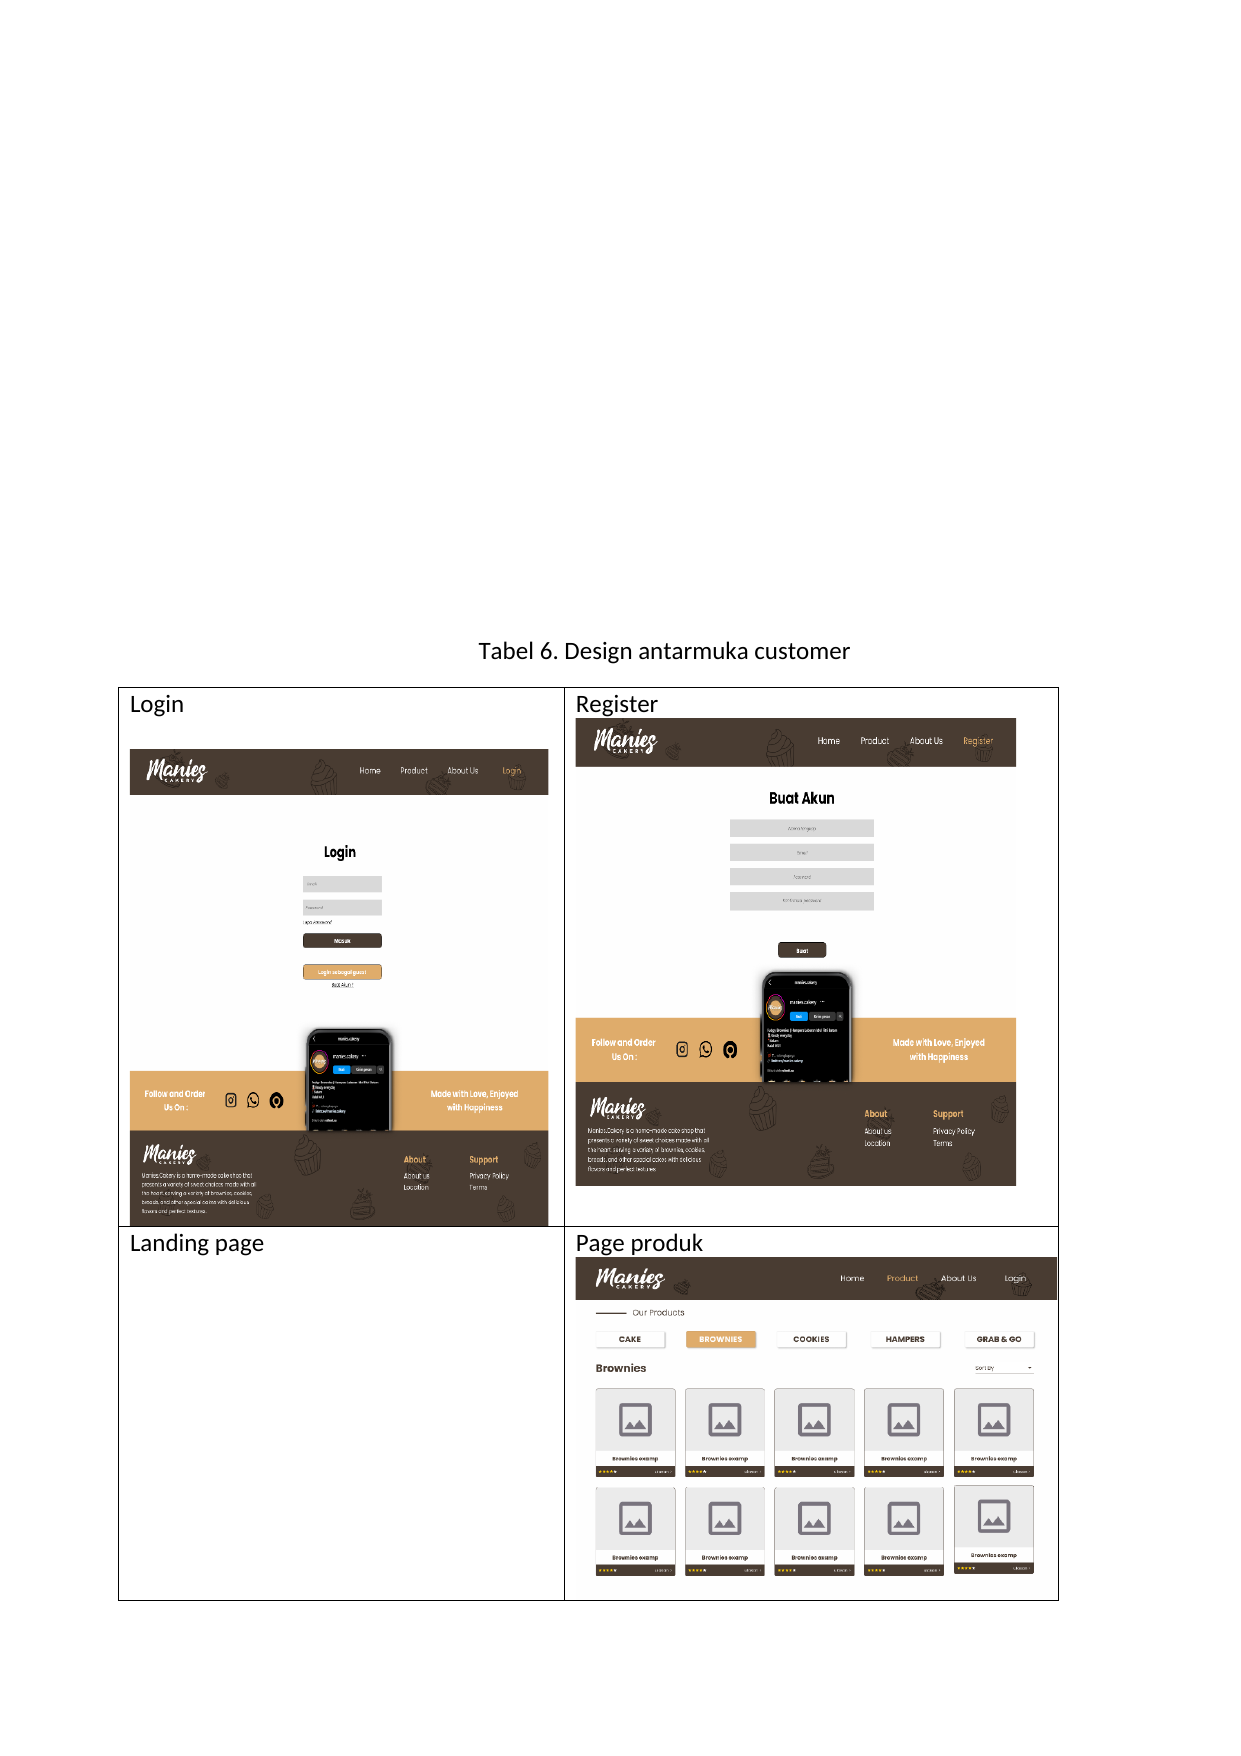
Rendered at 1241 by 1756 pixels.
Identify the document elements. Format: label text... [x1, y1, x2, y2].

table_cell Landing page [119, 1227, 564, 1600]
table_header Login [119, 688, 564, 1226]
text Tabel 6. Design antarmuka customer [118, 636, 1211, 666]
picture [575, 1257, 1058, 1600]
picture [575, 718, 1017, 1186]
picture [129, 749, 549, 1226]
table_header Register [565, 688, 1058, 1226]
table_cell Page produk [565, 1227, 1058, 1600]
